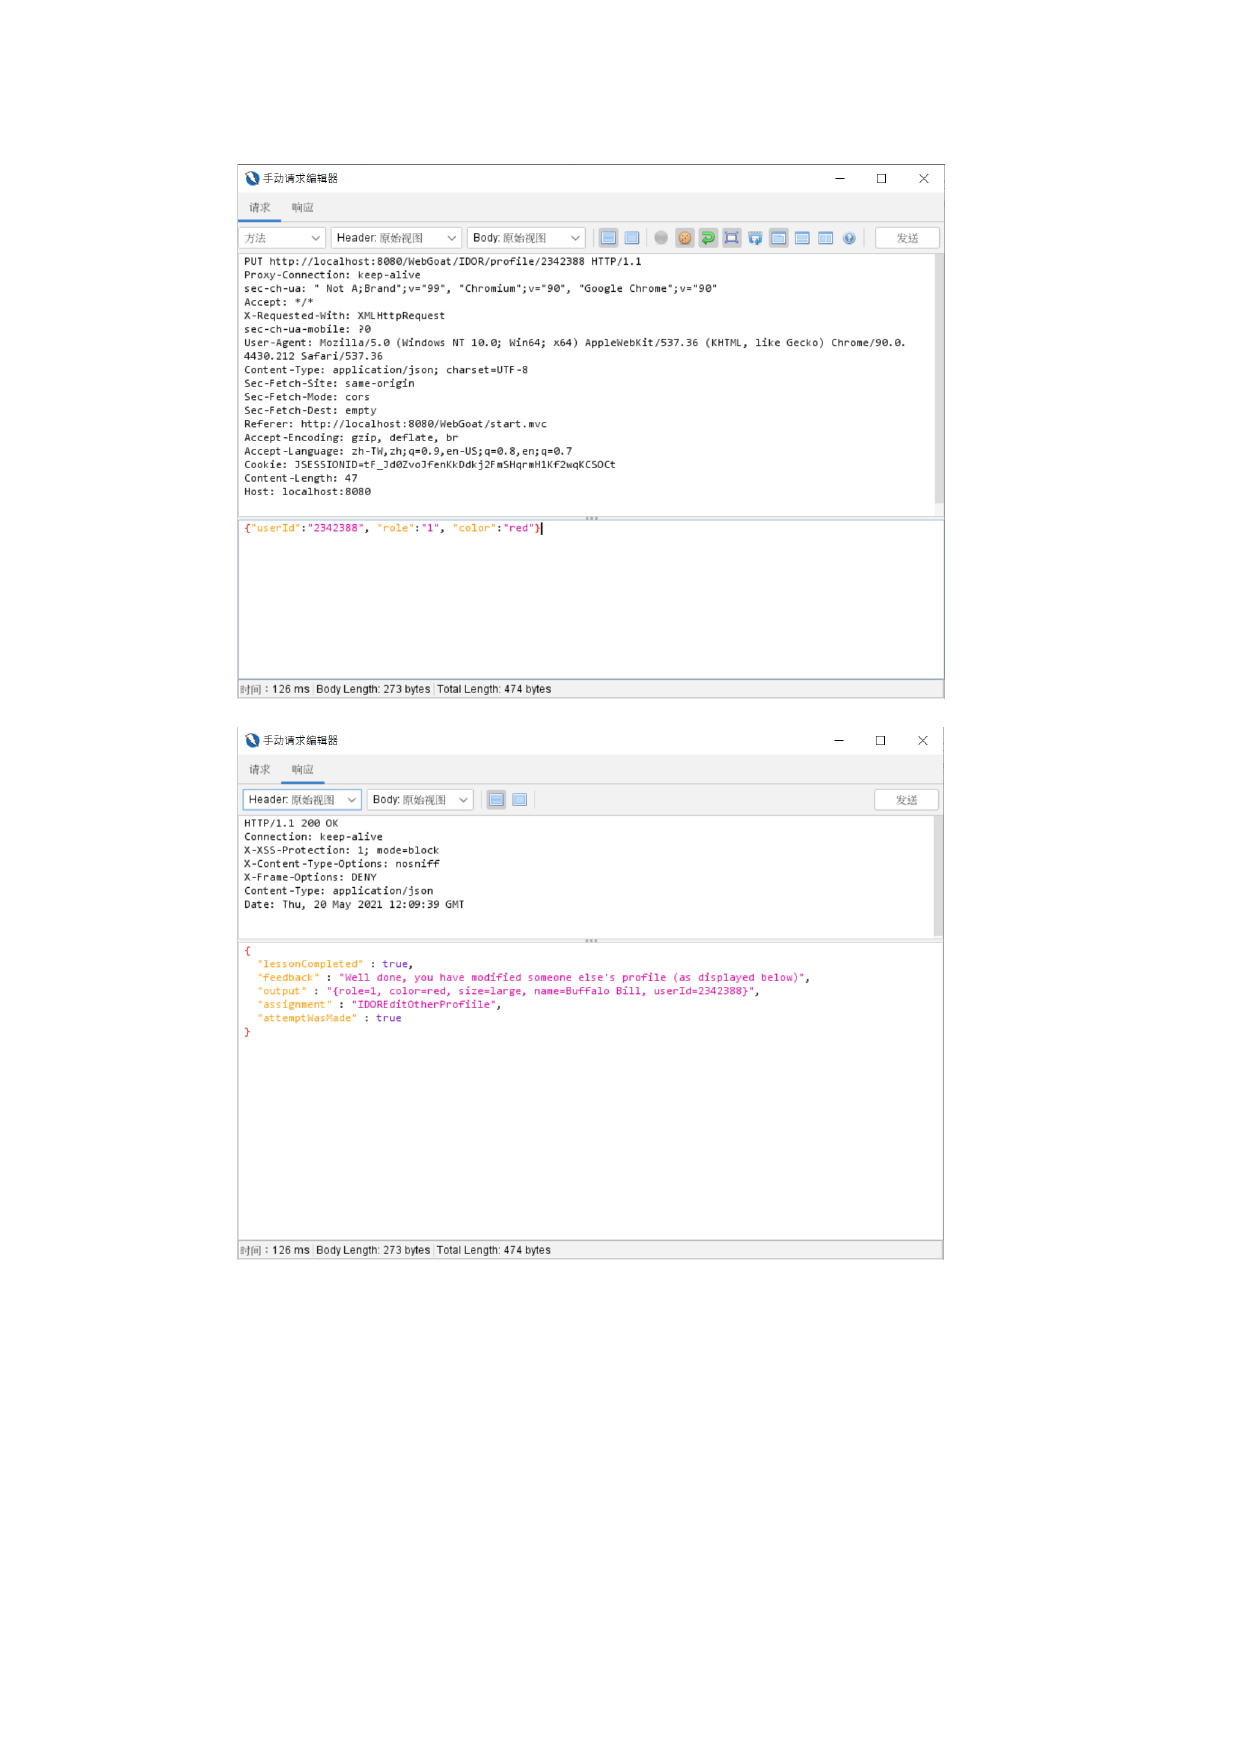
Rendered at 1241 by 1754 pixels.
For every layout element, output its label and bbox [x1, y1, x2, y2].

picture [237, 164, 945, 699]
picture [237, 727, 944, 1260]
